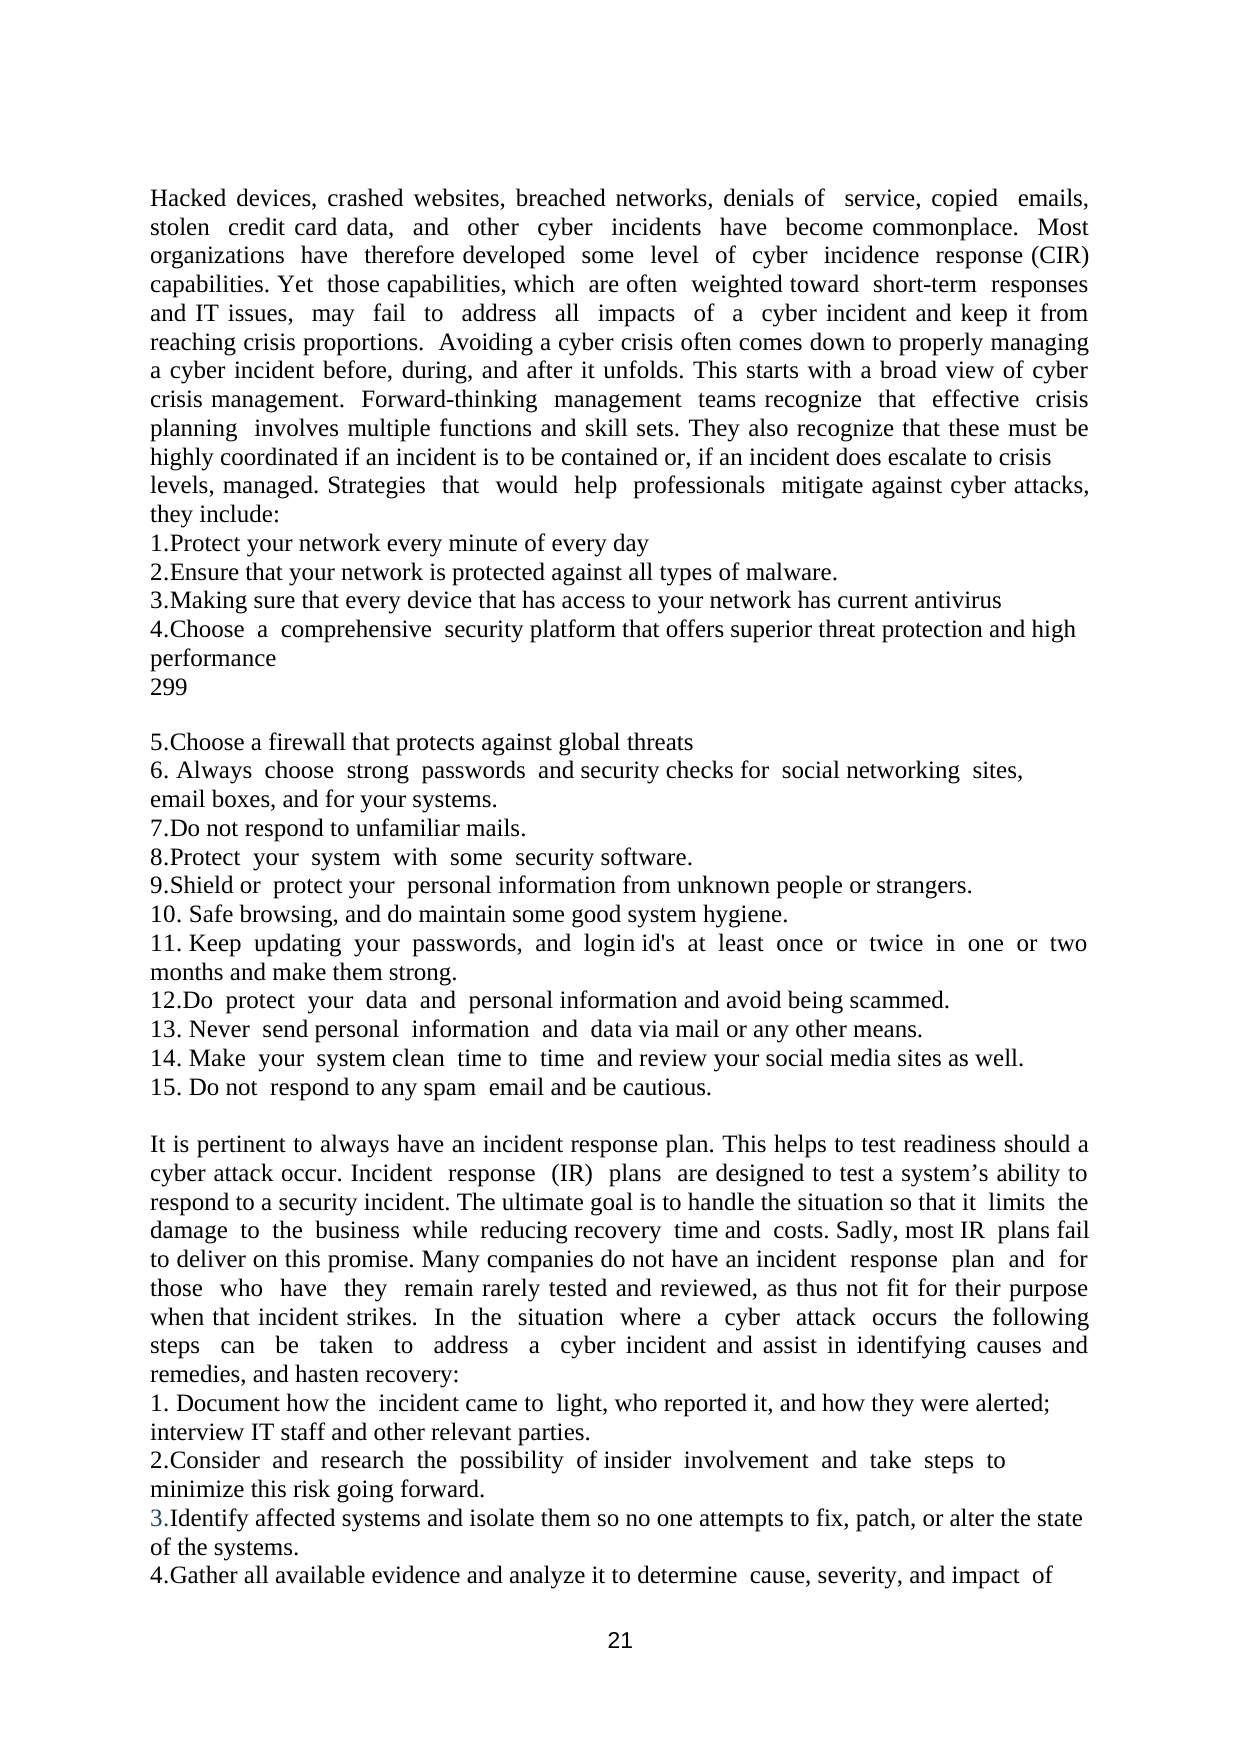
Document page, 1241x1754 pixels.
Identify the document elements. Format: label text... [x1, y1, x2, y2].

text months and make them strong. [150, 957, 1090, 986]
text 1. Document how the incident came to light, who reported it, and how they were alerted; [150, 1388, 1090, 1417]
text 2.Consider and research the possibility of insider involvement and take steps to [150, 1446, 1090, 1474]
text 10. Safe browsing, and do maintain some good system hygiene. [150, 899, 1090, 928]
text email boxes, and for your systems. [150, 784, 1090, 813]
text 11. Keep updating your passwords, and login id's at least once or twice in one or two [150, 928, 1090, 957]
text 14. Make your system clean time to time and review your social media sites as well. [150, 1043, 1090, 1072]
text 5.Choose a firewall that protects against global threats [150, 727, 1090, 756]
text of the systems. [150, 1532, 1090, 1561]
text 12.Do protect your data and personal information and avoid being scammed. [150, 986, 1090, 1014]
text 1.Protect your network every minute of every day [150, 528, 1090, 557]
text interview IT staff and other relevant parties. [150, 1417, 1090, 1446]
text 3.Identify affected systems and isolate them so no one attempts to fix, patch, or alter the state [150, 1503, 1090, 1532]
text 6. Always choose strong passwords and security checks for social networking sites, [150, 756, 1090, 784]
text It is pertinent to always have an incident response plan. This helps to test readiness should a cyber attack occur. Incident response (IR) plans are designed to test a system’s ability to respond to a security incident. The ultimate goal is to handle the situation so that it limits the damage to the business while reducing recovery time and costs. Sadly, most IR plans fail to deliver on this promise. Many companies do not have an incident response plan and for those who have they remain rarely tested and reviewed, as thus not fit for their purpose when that incident strikes. In the situation where a cyber attack occurs the following steps can be taken to address a cyber incident and assist in identifying causes and remedies, and hasten recovery: [150, 1129, 1090, 1388]
text Hacked devices, crashed websites, breached networks, denials of service, copied emails, stolen credit card data, and other cyber incidents have become commonplace. Most organizations have therefore developed some level of cyber incidence response (CIR) capabilities. Yet those capabilities, which are often weighted toward short-term responses and IT issues, may fail to address all impacts of a cyber incident and keep it from reaching crisis proportions. Avoiding a cyber crisis often comes down to properly managing a cyber incident before, during, and after it unfolds. This starts with a broad view of cyber crisis management. Forward-thinking management teams recognize that effective crisis planning involves multiple functions and skill sets. They also recognize that these must be highly coordinated if an incident is to be contained or, if an incident does escalate to crisis [150, 183, 1090, 471]
text 15. Do not respond to any spam email and be cautious. [150, 1072, 1090, 1101]
text 3.Making sure that every device that has access to your network has current antivirus [150, 586, 1090, 614]
text 4.Gather all available evidence and analyze it to determine cause, severity, and impact of [150, 1561, 1090, 1589]
text performance [150, 643, 1090, 672]
text levels, managed. Strategies that would help professionals mitigate against cyber attacks, they include: [150, 471, 1090, 528]
text 13. Never send personal information and data via mail or any other means. [150, 1014, 1090, 1043]
text 2.Ensure that your network is protected against all types of malware. [150, 557, 1090, 586]
text 9.Shield or protect your personal information from unknown people or strangers. [150, 871, 1090, 899]
text minimize this risk going forward. [150, 1474, 1090, 1503]
text 8.Protect your system with some security software. [150, 842, 1090, 871]
text 7.Do not respond to unfamiliar mails. [150, 813, 1090, 842]
text 299 [150, 672, 1090, 701]
text 4.Choose a comprehensive security platform that offers superior threat protection and high [150, 614, 1090, 643]
